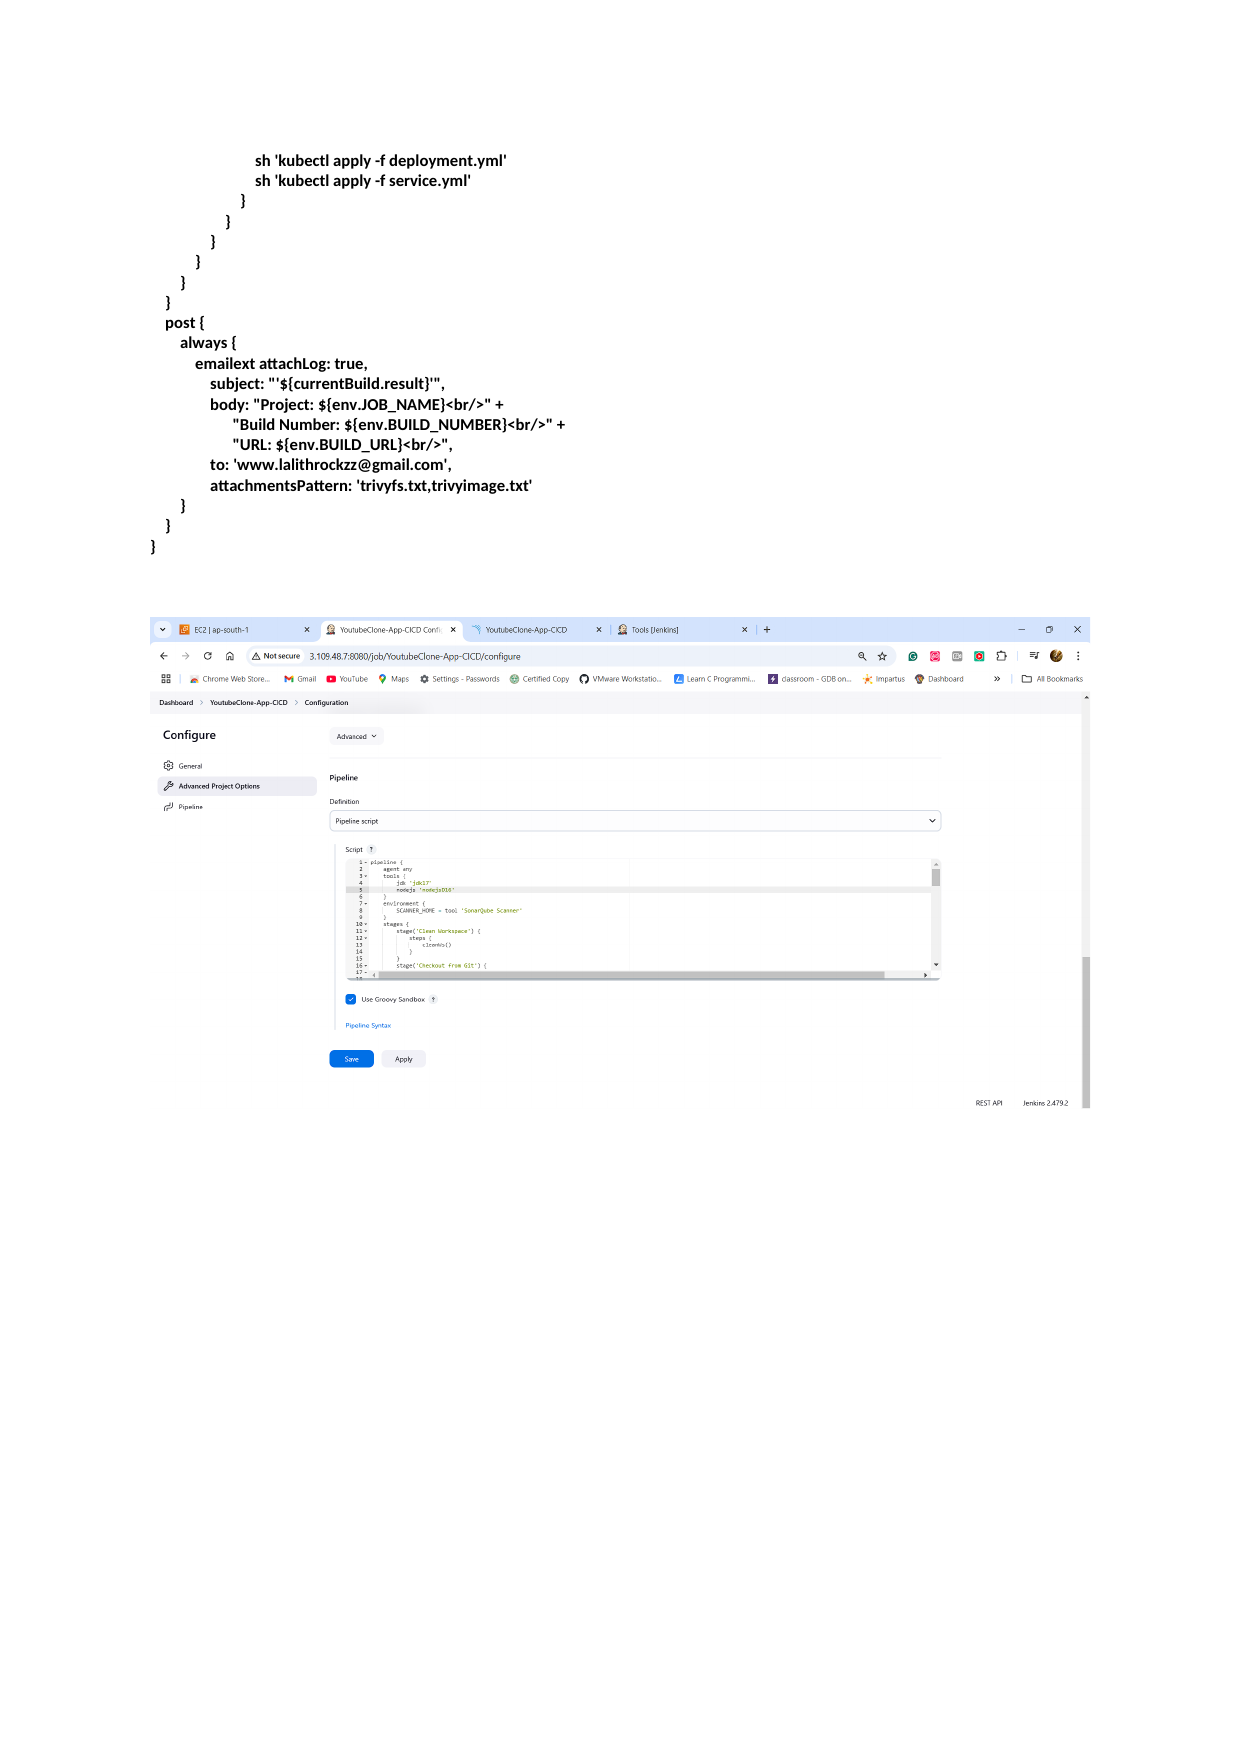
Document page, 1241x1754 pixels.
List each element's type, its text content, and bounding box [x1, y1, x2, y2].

text attachmentsPattern: 'trivyfs.txt,trivyimage.txt' [150, 475, 1090, 495]
text sh 'kubectl apply -f service.yml' [150, 170, 1090, 191]
text subject: "'${currentBuild.result}'", [150, 373, 1090, 394]
text to: 'www.lalithrockzz@gmail.com', [150, 455, 1090, 475]
text } [150, 191, 1090, 211]
text } [150, 211, 1090, 231]
text body: "Project: ${env.JOB_NAME}<br/>" + [150, 394, 1090, 414]
text sh 'kubectl apply -f deployment.yml' [150, 150, 1090, 170]
text } [150, 272, 1090, 292]
text "URL: ${env.BUILD_URL}<br/>", [150, 434, 1090, 455]
text } [150, 536, 1090, 556]
text } [150, 252, 1090, 272]
text } [150, 292, 1090, 312]
text "Build Number: ${env.BUILD_NUMBER}<br/>" + [150, 414, 1090, 434]
text } [150, 231, 1090, 252]
picture [150, 617, 1091, 1109]
text post { [150, 312, 1090, 333]
text emailext attachLog: true, [150, 353, 1090, 373]
text } [150, 516, 1090, 536]
text always { [150, 333, 1090, 353]
text } [150, 495, 1090, 516]
